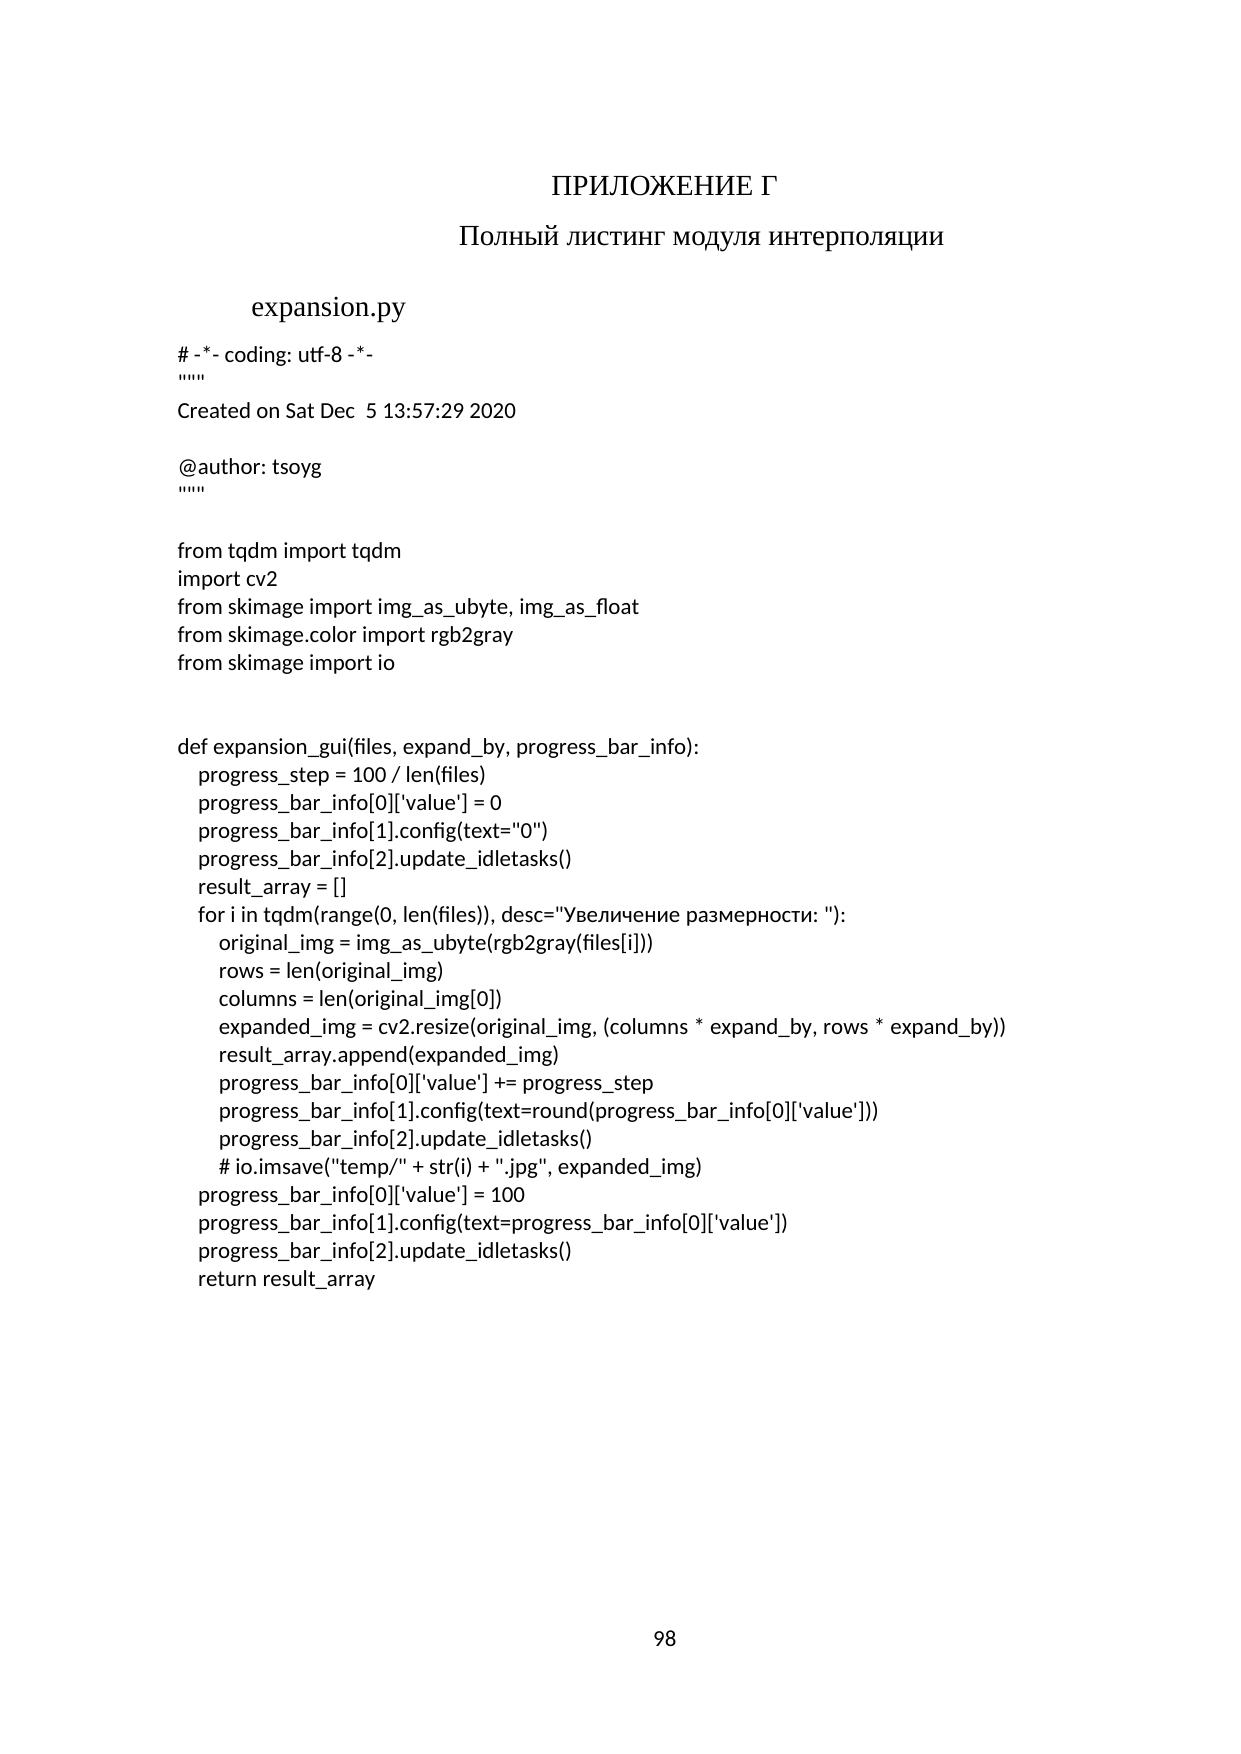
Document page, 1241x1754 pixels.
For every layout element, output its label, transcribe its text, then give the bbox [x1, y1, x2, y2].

text progress_bar_info[2].update_idletasks() [177, 1124, 1152, 1152]
text from skimage import io [177, 648, 1152, 676]
text rows = len(original_img) [177, 956, 1152, 984]
text expansion.py [177, 289, 1152, 323]
text # io.imsave("temp/" + str(i) + ".jpg", expanded_img) [177, 1152, 1152, 1181]
text columns = len(original_img[0]) [177, 984, 1152, 1012]
text progress_bar_info[2].update_idletasks() [177, 1237, 1152, 1264]
text """ [177, 480, 1152, 508]
text original_img = img_as_ubyte(rgb2gray(files[i])) [177, 928, 1152, 956]
text Полный листинг модуля интерполяции [251, 218, 1152, 252]
text Приложение Г [177, 168, 1152, 202]
text progress_bar_info[1].config(text=progress_bar_info[0]['value']) [177, 1208, 1152, 1237]
text Created on Sat Dec 5 13:57:29 2020 [177, 396, 1152, 424]
text progress_step = 100 / len(files) [177, 760, 1152, 788]
text progress_bar_info[0]['value'] = 100 [177, 1181, 1152, 1208]
text progress_bar_info[2].update_idletasks() [177, 844, 1152, 872]
text @author: tsoyg [177, 452, 1152, 480]
text for i in tqdm(range(0, len(files)), desc="Увеличение размерности: "): [177, 900, 1152, 928]
text result_array.append(expanded_img) [177, 1040, 1152, 1068]
text """ [177, 368, 1152, 396]
text expanded_img = cv2.resize(original_img, (columns * expand_by, rows * expand_by)) [177, 1012, 1152, 1040]
text from skimage import img_as_ubyte, img_as_float [177, 592, 1152, 620]
text progress_bar_info[0]['value'] = 0 [177, 788, 1152, 816]
text return result_array [177, 1264, 1152, 1293]
text def expansion_gui(files, expand_by, progress_bar_info): [177, 732, 1152, 760]
text from tqdm import tqdm [177, 536, 1152, 564]
text progress_bar_info[0]['value'] += progress_step [177, 1068, 1152, 1096]
text from skimage.color import rgb2gray [177, 620, 1152, 648]
text progress_bar_info[1].config(text=round(progress_bar_info[0]['value'])) [177, 1096, 1152, 1124]
text result_array = [] [177, 872, 1152, 900]
text import cv2 [177, 564, 1152, 592]
text progress_bar_info[1].config(text="0") [177, 816, 1152, 844]
text # -*- coding: utf-8 -*- [177, 340, 1152, 368]
